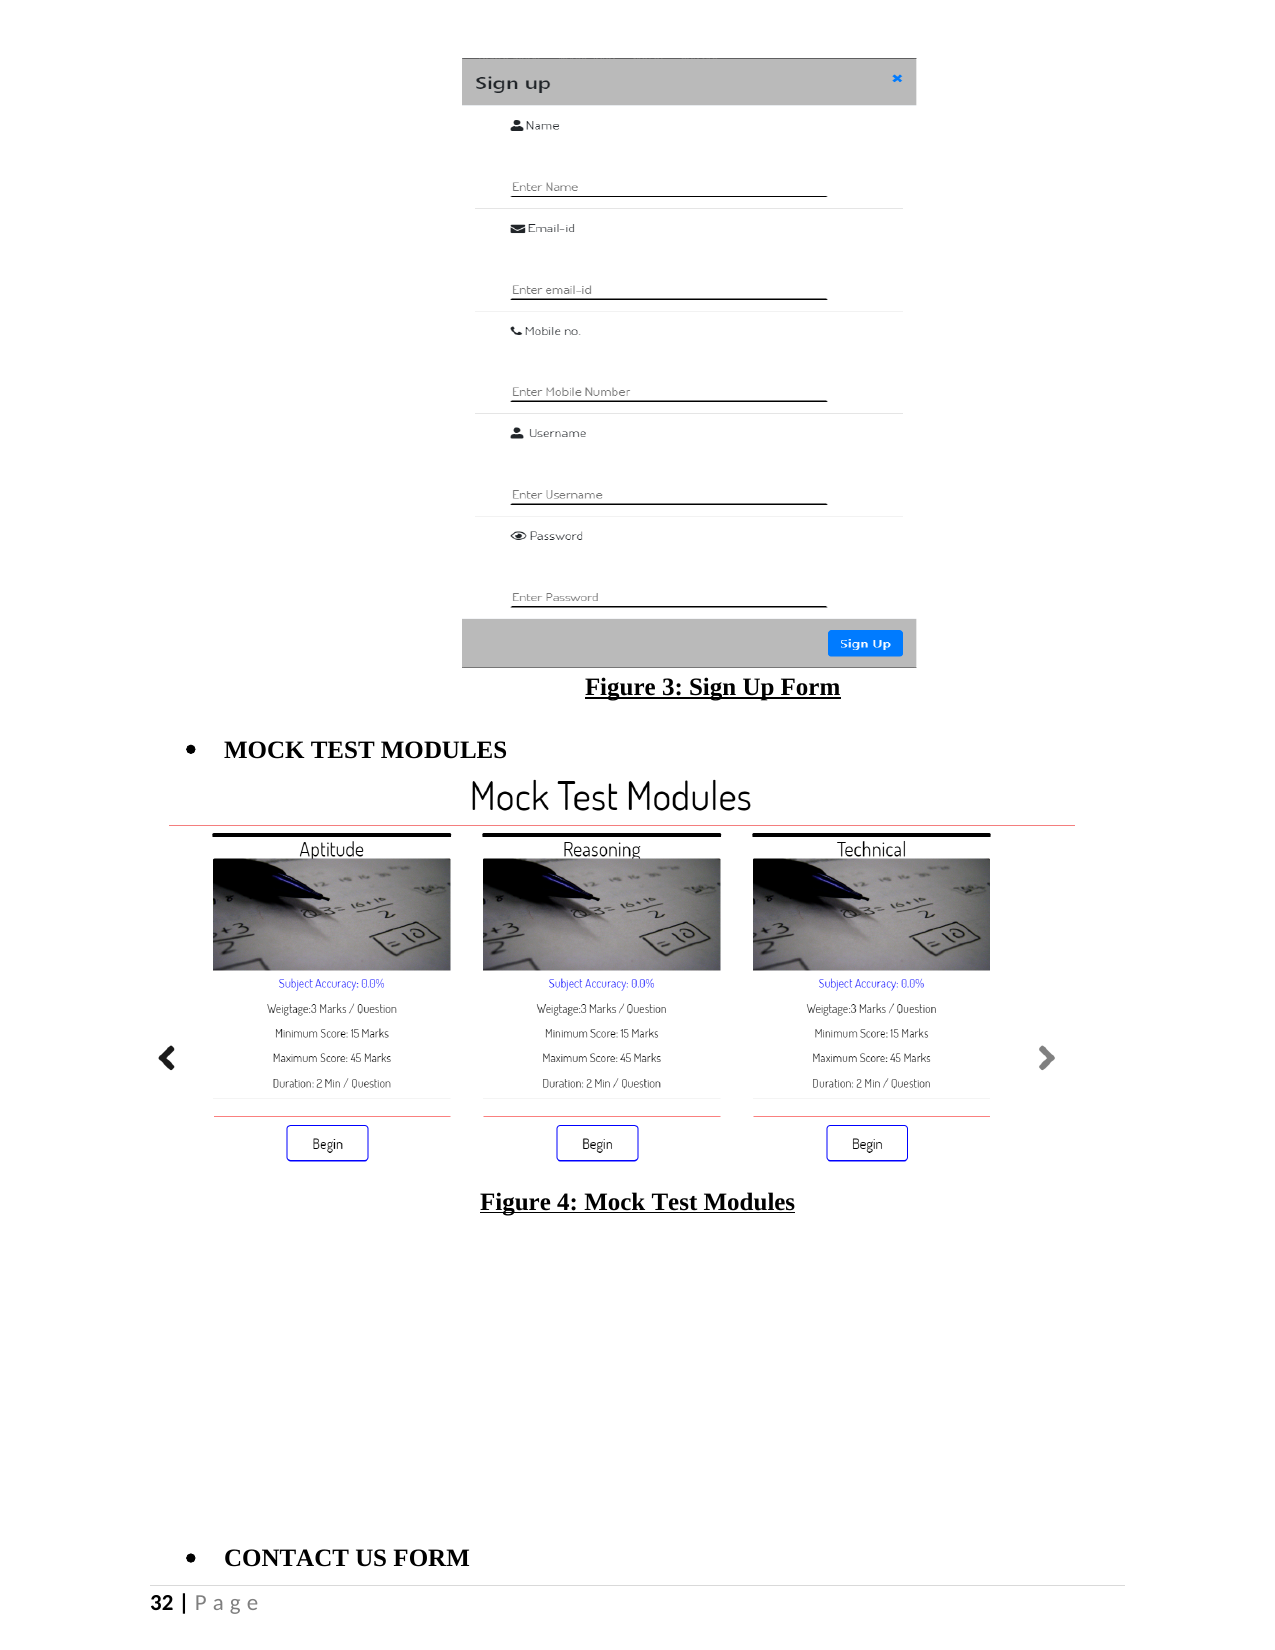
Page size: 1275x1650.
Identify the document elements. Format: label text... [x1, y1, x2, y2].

text Figure 3: Sign Up Form [150, 672, 1125, 701]
text Figure 4: Mock Test Modules [150, 1187, 1125, 1216]
picture [462, 58, 917, 668]
picture [141, 768, 1075, 1183]
list CONTACT US FORM [186, 1543, 1125, 1572]
list MOCK TEST MODULES [186, 735, 1125, 763]
